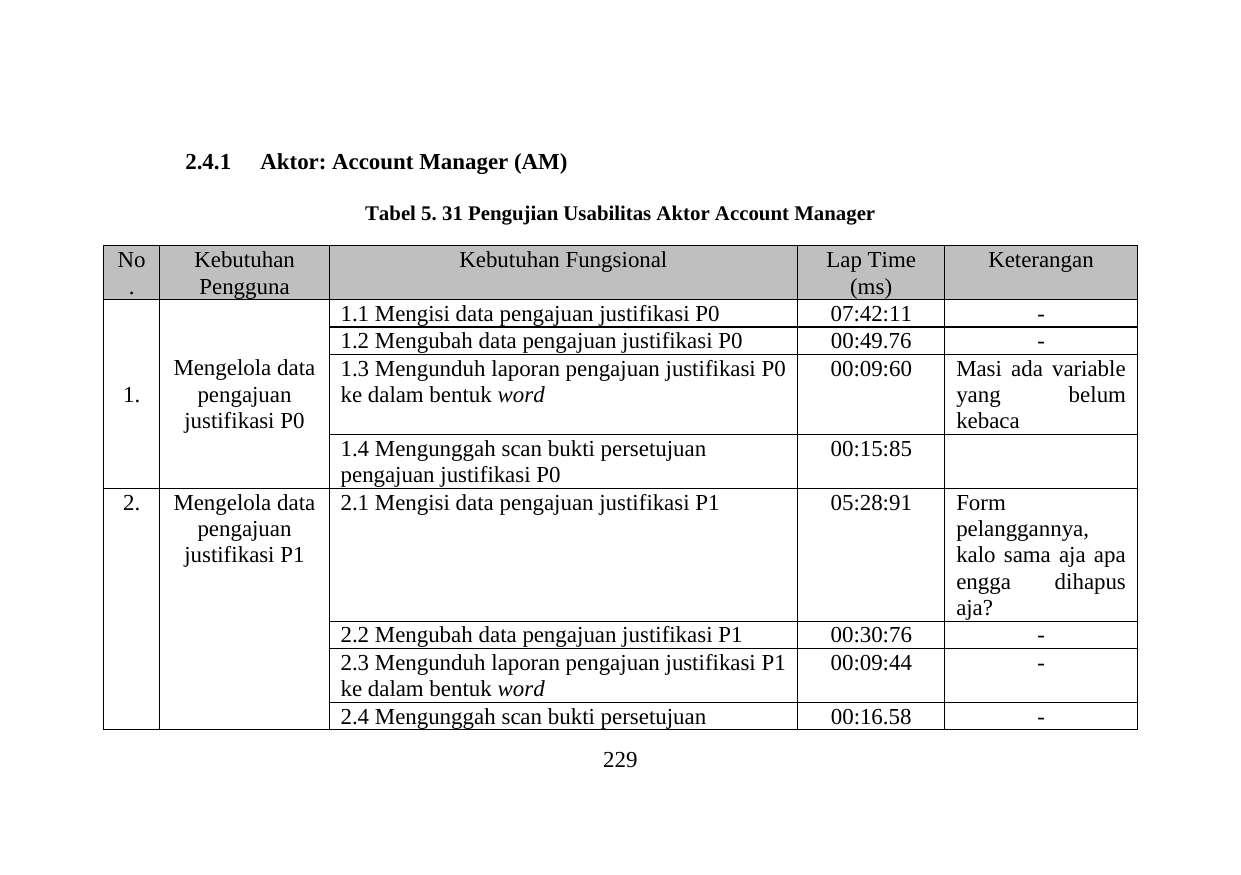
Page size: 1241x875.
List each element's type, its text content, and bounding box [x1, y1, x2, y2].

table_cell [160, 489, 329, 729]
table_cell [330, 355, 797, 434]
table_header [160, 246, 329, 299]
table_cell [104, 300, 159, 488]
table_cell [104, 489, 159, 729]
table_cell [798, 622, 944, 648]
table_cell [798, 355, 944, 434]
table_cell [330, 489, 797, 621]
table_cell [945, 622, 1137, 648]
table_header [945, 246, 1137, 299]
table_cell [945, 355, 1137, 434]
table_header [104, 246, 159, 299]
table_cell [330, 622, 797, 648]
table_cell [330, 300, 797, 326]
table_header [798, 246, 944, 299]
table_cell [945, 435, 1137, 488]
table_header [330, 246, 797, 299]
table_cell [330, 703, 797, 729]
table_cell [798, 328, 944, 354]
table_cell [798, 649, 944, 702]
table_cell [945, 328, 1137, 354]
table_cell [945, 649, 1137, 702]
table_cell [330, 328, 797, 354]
text Tabel 5. 31 Pengujian Usabilitas Aktor Account Manager [148, 200, 1092, 224]
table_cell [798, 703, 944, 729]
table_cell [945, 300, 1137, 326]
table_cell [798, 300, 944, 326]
text Aktor: Account Manager (AM) [185, 148, 1092, 174]
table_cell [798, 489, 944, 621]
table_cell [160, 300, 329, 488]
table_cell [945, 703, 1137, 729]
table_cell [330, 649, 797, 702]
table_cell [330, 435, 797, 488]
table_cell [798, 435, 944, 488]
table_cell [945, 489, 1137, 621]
